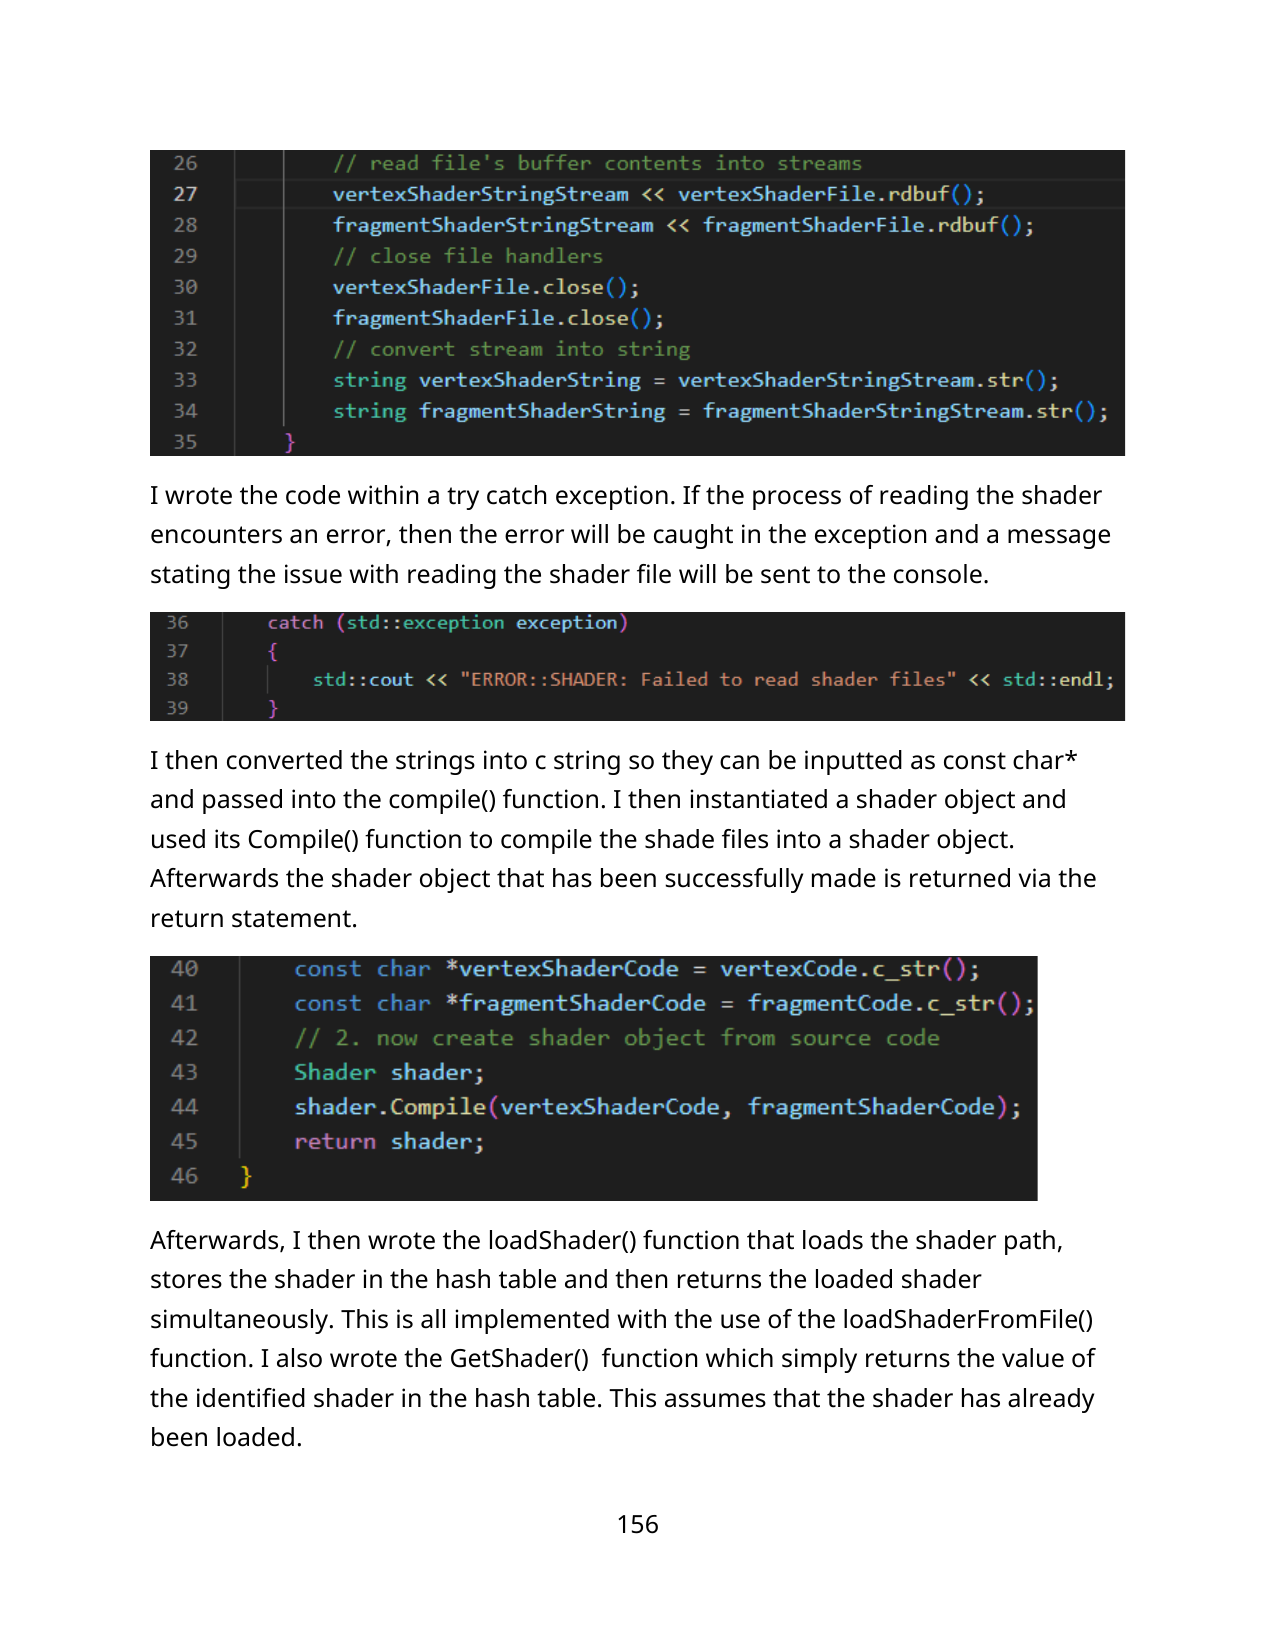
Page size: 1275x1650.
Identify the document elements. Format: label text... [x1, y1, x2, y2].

text I wrote the code within a try catch exception. If the process of reading the shader encounters an error, then the error will be caught in the exception and a message stating the issue with reading the shader file will be sent to the console. [150, 477, 1125, 590]
text Afterwards, I then wrote the loadShader() function that loads the shader path, stores the shader in the hash table and then returns the loaded shader simultaneously. This is all implemented with the use of the loadShaderFromFile() function. I also wrote the GetShader() function which simply returns the value of the identified shader in the hash table. This assumes that the shader has already been loaded. [150, 1222, 1125, 1454]
picture [150, 150, 1125, 456]
picture [150, 956, 1038, 1201]
text I then converted the strings into c string so they can be inputted as const char* and passed into the compile() function. I then instantiated a shader object and used its Compile() function to compile the shade files into a shader object. Afterwards the shader object that has been successfully made is returned via the return statement. [150, 742, 1125, 934]
picture [150, 612, 1125, 721]
